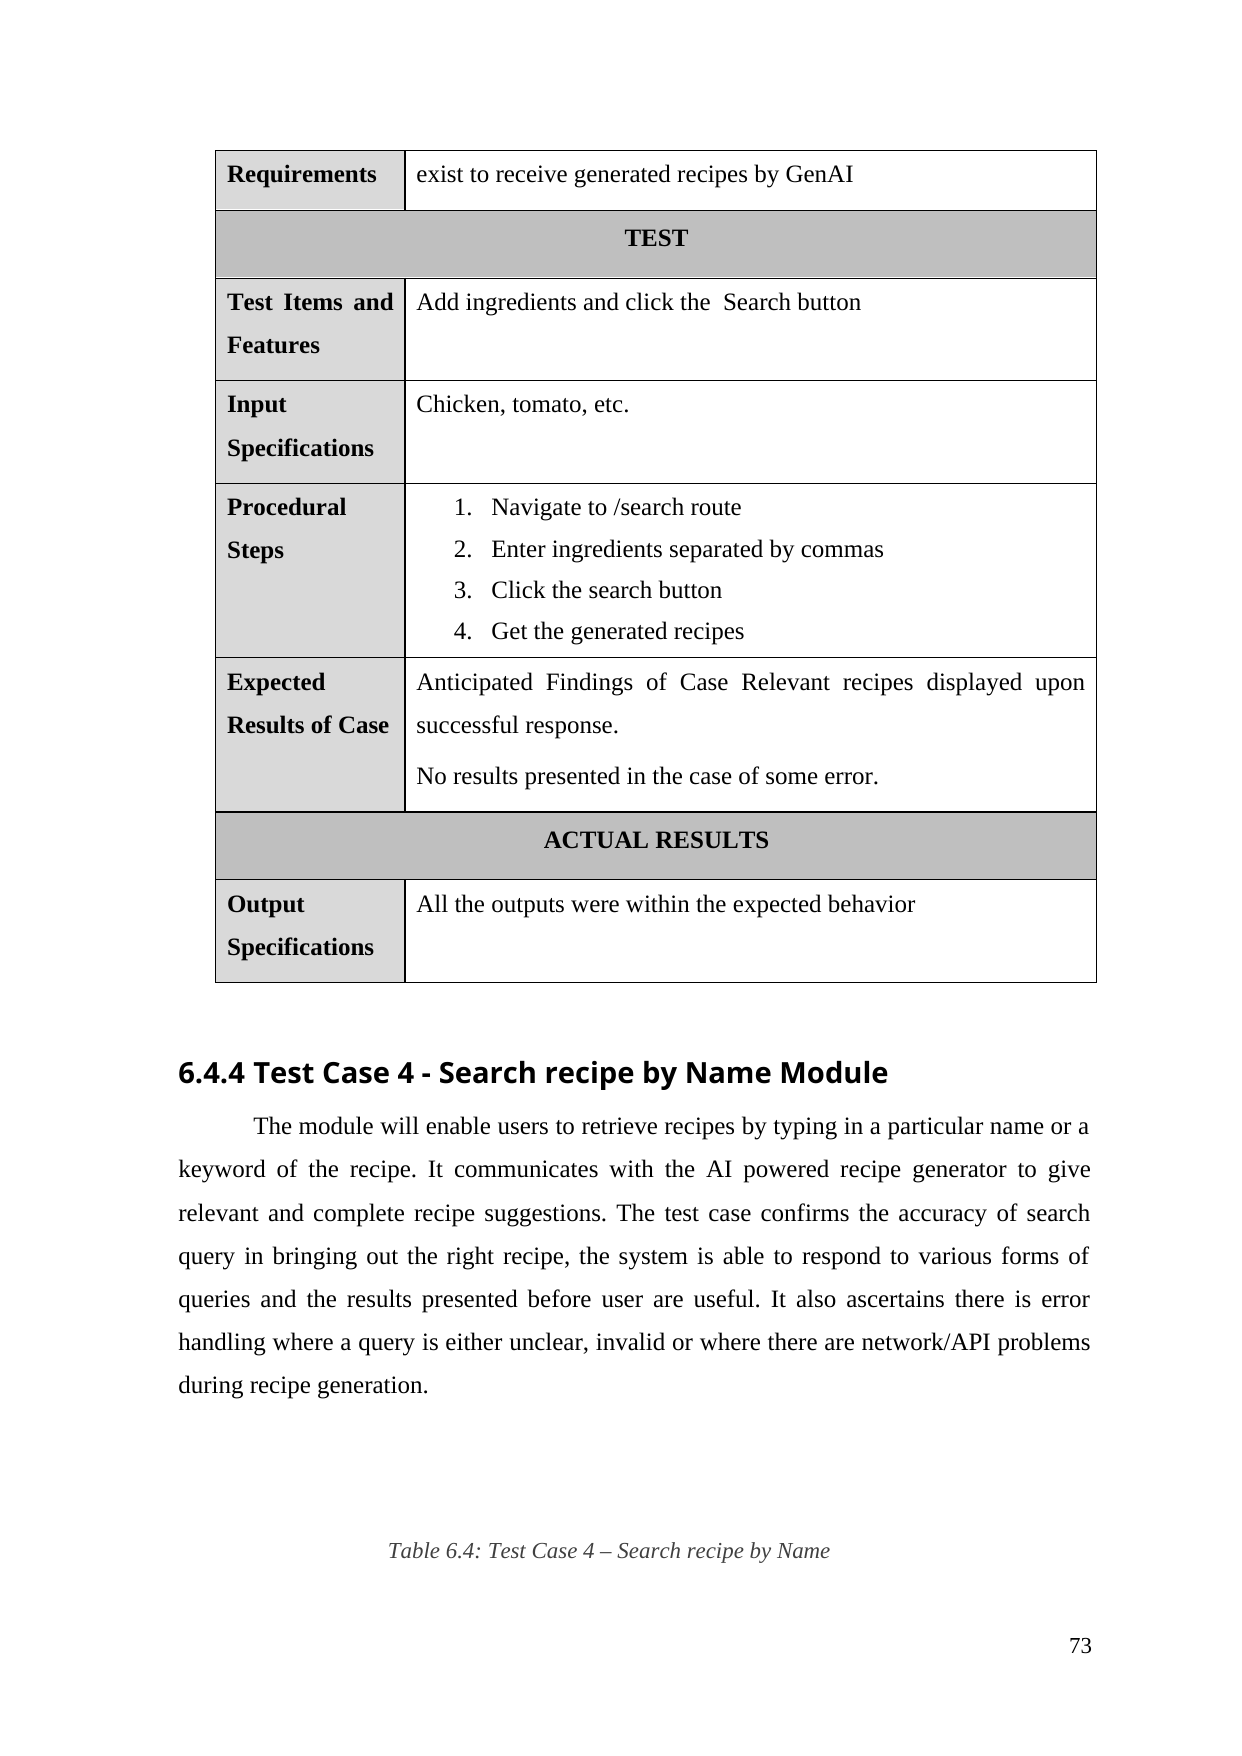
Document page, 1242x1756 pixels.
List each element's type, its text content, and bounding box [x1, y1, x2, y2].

table_cell ACTUAL RESULTS [216, 813, 1096, 879]
table_cell Test Items and Features [216, 279, 404, 380]
table_cell Output Specifications [216, 880, 404, 982]
table_cell Input Specifications [216, 381, 404, 483]
table_cell Add ingredients and click the Search button [406, 279, 1096, 380]
table_cell Chicken, tomato, etc. [406, 381, 1096, 483]
table_cell Procedural Steps [216, 484, 404, 657]
table_cell Navigate to /search route Enter ingredients separated by commas Click the search button Get the generated recipes [406, 484, 1096, 657]
table_cell All the outputs were within the expected behavior [406, 880, 1096, 982]
table_cell Expected Results of Case [216, 658, 404, 811]
table_cell Anticipated Findings of Case Relevant recipes displayed upon successful response. No results presented in the case of some error. [406, 658, 1096, 811]
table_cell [406, 151, 1096, 209]
list Test Case 4 - Search recipe by Name Module [178, 1052, 1092, 1092]
table_cell TEST [216, 211, 1096, 277]
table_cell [216, 151, 404, 209]
subtitle Table 6.4: Test Case 4 – Search recipe by Name [214, 1537, 1006, 1563]
text The module will enable users to retrieve recipes by typing in a particular name or a keyword of the recipe. It communicates with the AI powered recipe generator to give relevant and complete recipe suggestions. The test case confirms the accuracy of search query in bringing out the right recipe, the system is able to respond to various forms of queries and the results presented before user are useful. It also ascertains there is error handling where a query is either unclear, invalid or where there are network/API problems during recipe generation. [178, 1111, 1092, 1399]
